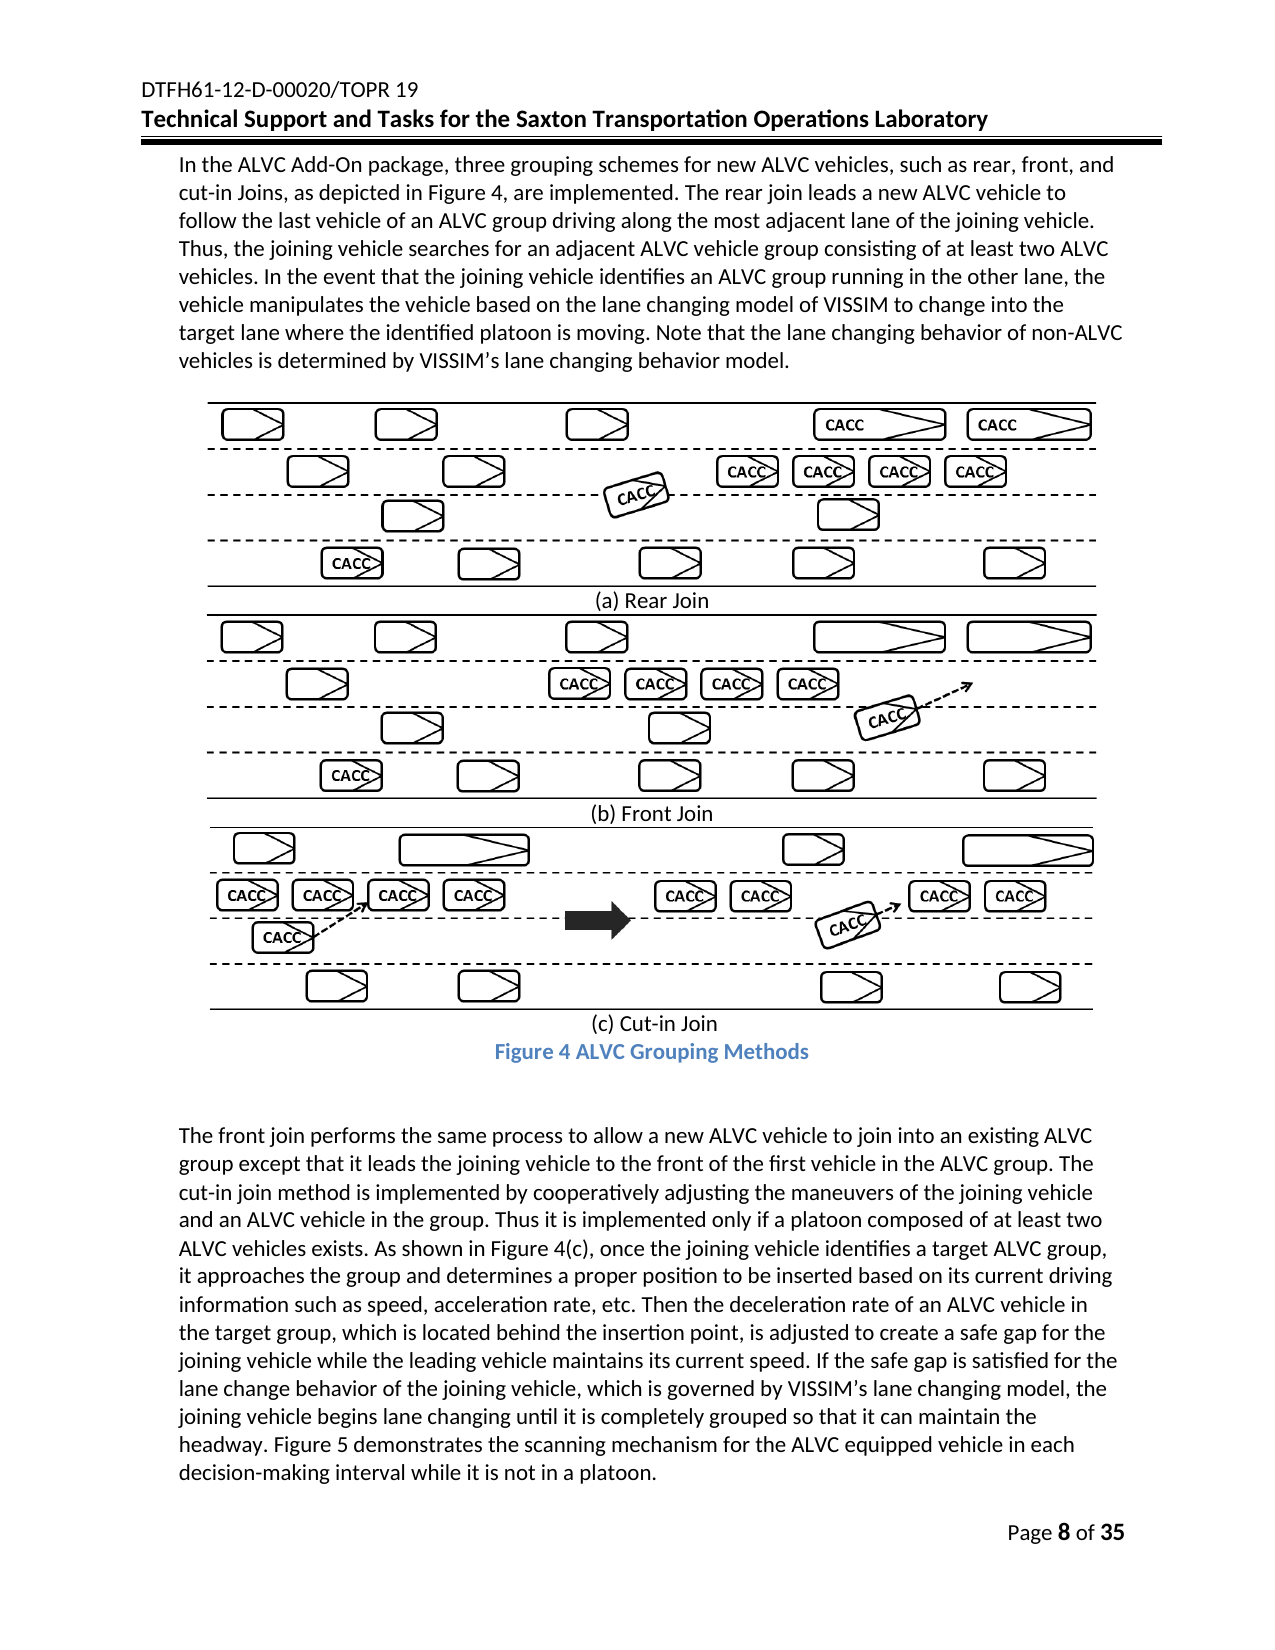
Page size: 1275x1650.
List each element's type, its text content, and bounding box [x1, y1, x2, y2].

picture [207, 402, 1097, 587]
text (b) Front Join [178, 799, 1125, 827]
text (c) Cut-in Join [178, 1009, 1125, 1037]
picture [209, 827, 1094, 1010]
text In the ALVC Add-On package, three grouping schemes for new ALVC vehicles, such as rear, front, and cut-in Joins, as depicted in Figure 4, are implemented. The rear join leads a new ALVC vehicle to follow the last vehicle of an ALVC group driving along the most adjacent lane of the joining vehicle. Thus, the joining vehicle searches for an adjacent ALVC vehicle group consisting of at least two ALVC vehicles. In the event that the joining vehicle identifies an ALVC group running in the other lane, the vehicle manipulates the vehicle based on the lane changing model of VISSIM to change into the target lane where the identified platoon is moving. Note that the lane changing behavior of non-ALVC vehicles is determined by VISSIM’s lane changing behavior model. [178, 150, 1125, 374]
text (a) Rear Join [178, 586, 1125, 614]
picture [206, 614, 1097, 799]
text The front join performs the same process to allow a new ALVC vehicle to join into an existing ALVC group except that it leads the joining vehicle to the front of the first vehicle in the ALVC group. The cut-in join method is implemented by cooperatively adjusting the maneuvers of the joining vehicle and an ALVC vehicle in the group. Thus it is implemented only if a platoon composed of at least two ALVC vehicles exists. As shown in Figure 4(c), once the joining vehicle identifies a target ALVC group, it approaches the group and determines a proper position to be inserted based on its current driving information such as speed, acceleration rate, etc. Then the deceleration rate of an ALVC vehicle in the target group, which is located behind the insertion point, is adjusted to create a safe gap for the joining vehicle while the leading vehicle maintains its current speed. If the safe gap is satisfied for the lane change behavior of the joining vehicle, which is governed by VISSIM’s lane changing model, the joining vehicle begins lane changing until it is completely grouped so that it can maintain the headway. Figure 5 demonstrates the scanning mechanism for the ALVC equipped vehicle in each decision-making interval while it is not in a platoon. [178, 1122, 1125, 1486]
